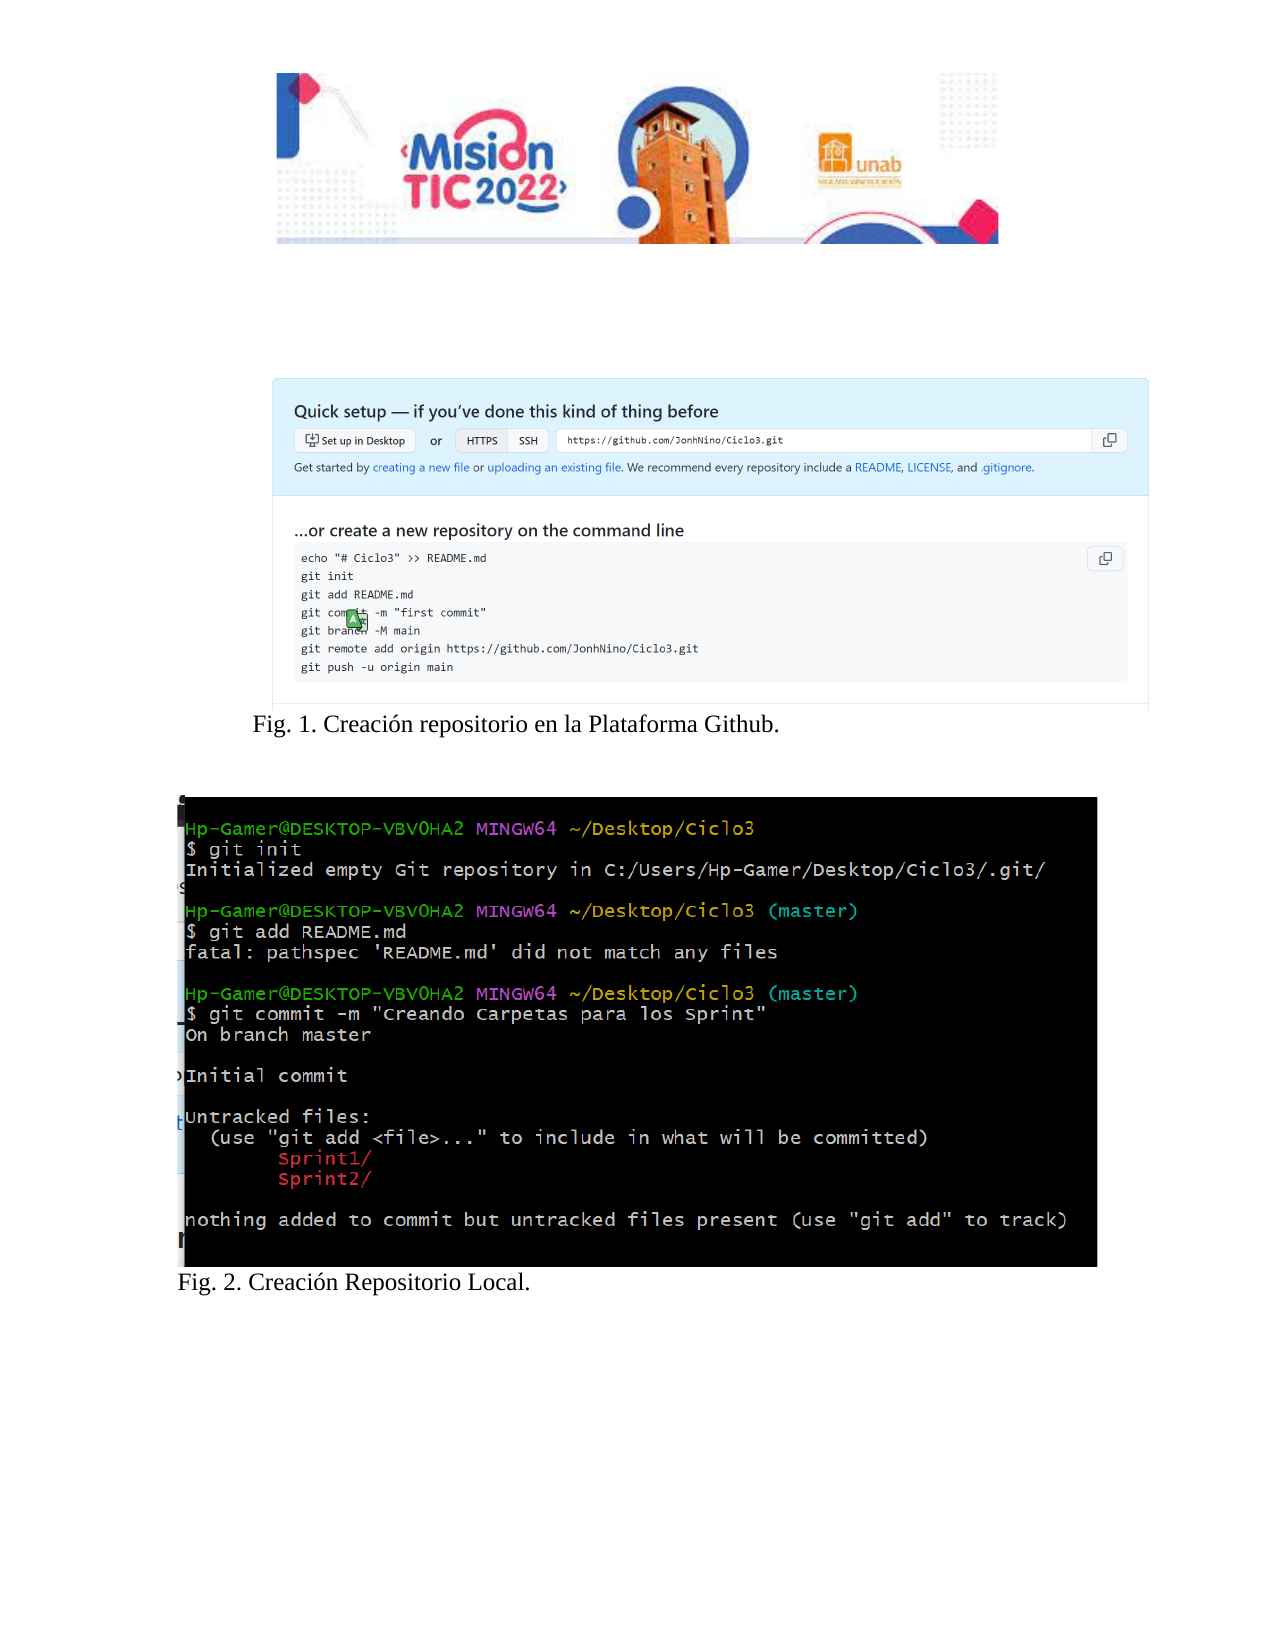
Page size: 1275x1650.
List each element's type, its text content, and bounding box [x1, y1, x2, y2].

picture [276, 73, 999, 244]
picture [177, 795, 1098, 1267]
picture [252, 363, 1173, 710]
list Fig. 1. Creación repositorio en la Plataforma Github. [252, 710, 1098, 738]
text Fig. 2. Creación Repositorio Local. [177, 1267, 1098, 1296]
